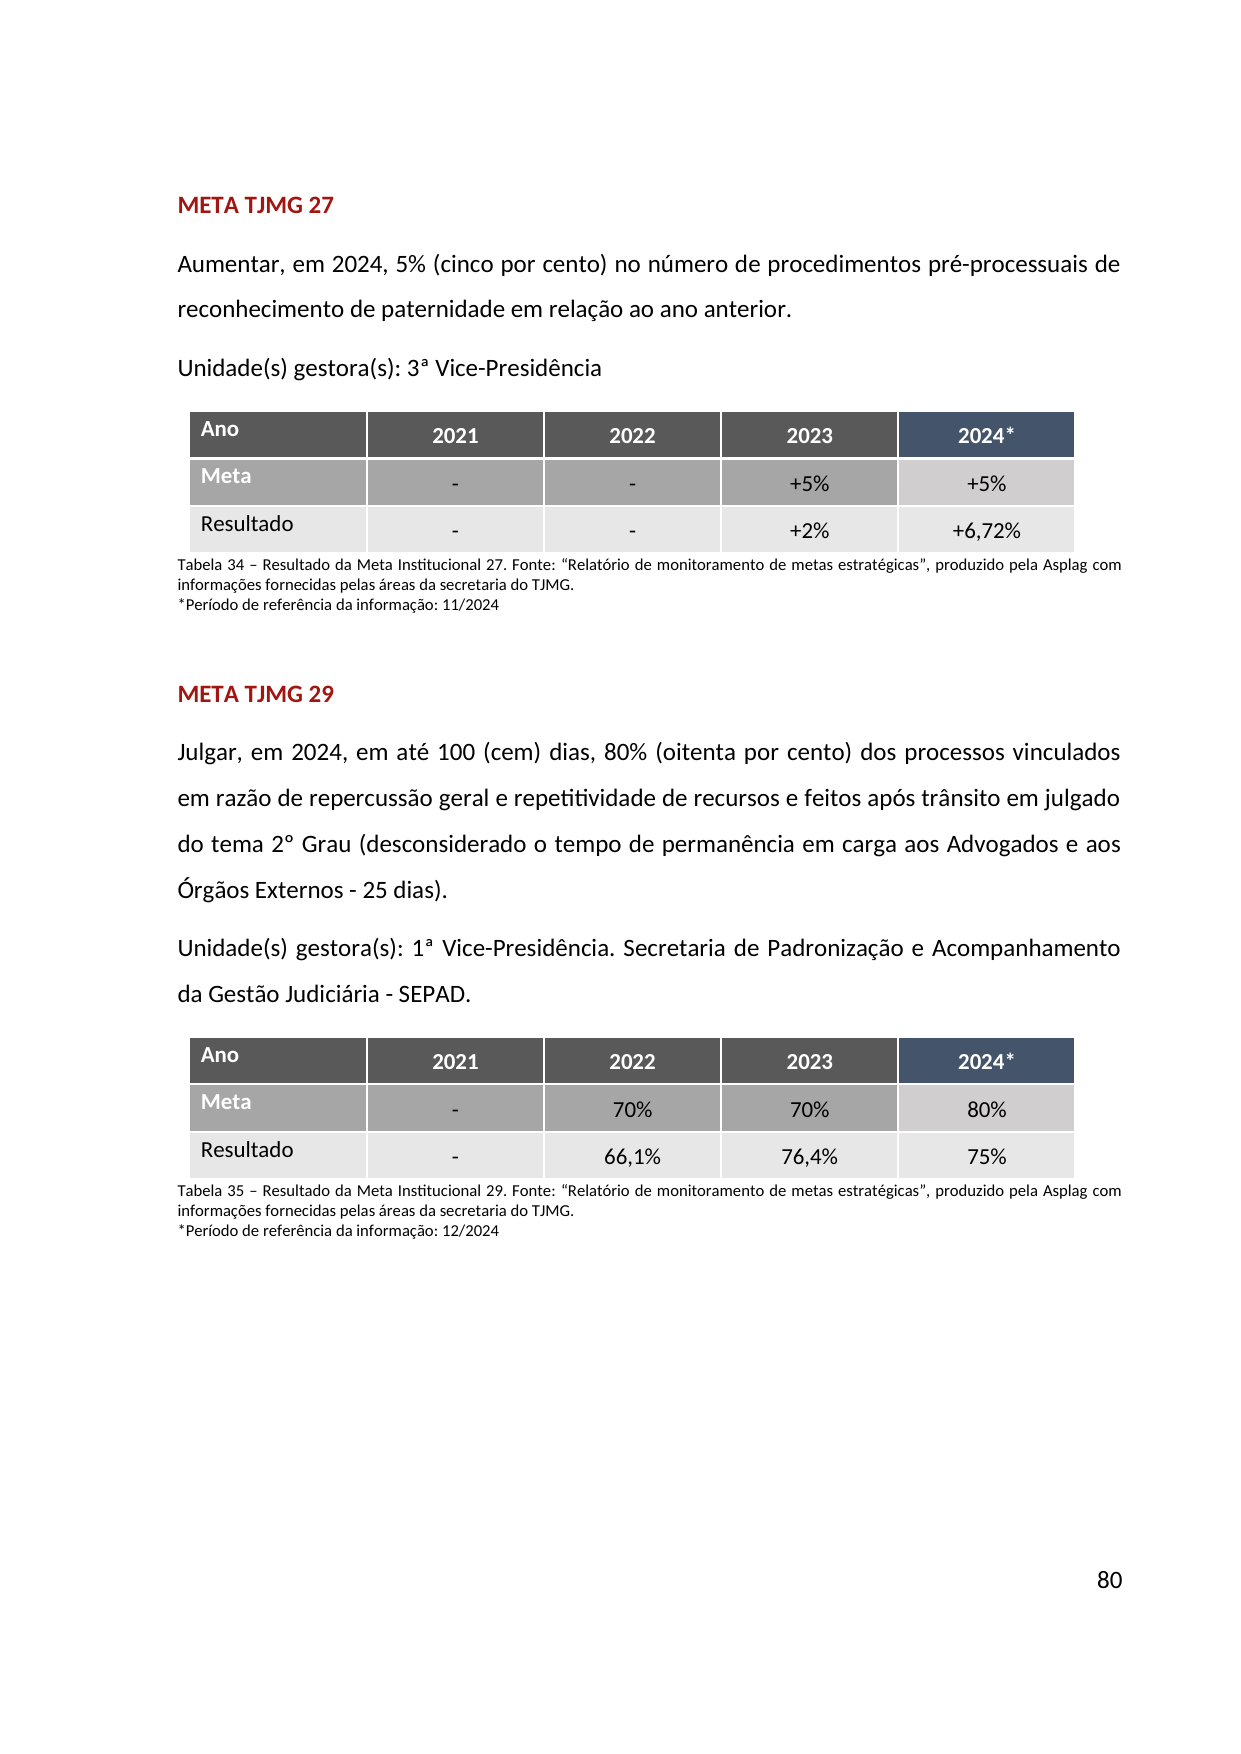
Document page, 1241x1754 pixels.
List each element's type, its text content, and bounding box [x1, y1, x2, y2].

text Aumentar, em 2024, 5% (cinco por cento) no número de procedimentos pré-processuais de reconhecimento de paternidade em relação ao ano anterior. [177, 248, 1122, 324]
text META TJMG 29 [177, 678, 1122, 709]
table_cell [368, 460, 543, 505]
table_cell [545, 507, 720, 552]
text META TJMG 27 [177, 190, 1122, 220]
text Tabela 35 – Resultado da Meta Institucional 29. Fonte: “Relatório de monitoramento de metas estratégicas”, produzido pela Asplag com informações fornecidas pelas áreas da secretaria do TJMG. [177, 1180, 1122, 1221]
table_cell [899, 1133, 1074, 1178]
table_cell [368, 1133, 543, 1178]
text Unidade(s) gestora(s): 3ª Vice-Presidência [177, 352, 1122, 382]
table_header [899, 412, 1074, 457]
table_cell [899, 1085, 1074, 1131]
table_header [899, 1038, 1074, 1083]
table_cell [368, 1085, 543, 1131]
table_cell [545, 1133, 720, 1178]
text Julgar, em 2024, em até 100 (cem) dias, 80% (oitenta por cento) dos processos vinculados em razão de repercussão geral e repetitividade de recursos e feitos após trânsito em julgado do tema 2º Grau (desconsiderado o tempo de permanência em carga aos Advogados e aos Órgãos Externos - 25 dias). [177, 737, 1122, 904]
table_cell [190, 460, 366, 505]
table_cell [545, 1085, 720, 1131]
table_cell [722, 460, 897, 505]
text Tabela 34 – Resultado da Meta Institucional 27. Fonte: “Relatório de monitoramento de metas estratégicas”, produzido pela Asplag com informações fornecidas pelas áreas da secretaria do TJMG. [177, 554, 1122, 595]
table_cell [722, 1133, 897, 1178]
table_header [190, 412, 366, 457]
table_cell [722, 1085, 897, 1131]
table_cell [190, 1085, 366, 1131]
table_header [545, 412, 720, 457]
text *Período de referência da informação: 11/2024 [177, 595, 1122, 615]
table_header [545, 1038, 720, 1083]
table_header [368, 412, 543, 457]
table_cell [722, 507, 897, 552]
text *Período de referência da informação: 12/2024 [177, 1221, 1122, 1241]
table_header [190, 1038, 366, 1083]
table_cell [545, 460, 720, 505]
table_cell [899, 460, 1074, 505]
text Unidade(s) gestora(s): 1ª Vice-Presidência. Secretaria de Padronização e Acompanhamento da Gestão Judiciária - SEPAD. [177, 932, 1122, 1008]
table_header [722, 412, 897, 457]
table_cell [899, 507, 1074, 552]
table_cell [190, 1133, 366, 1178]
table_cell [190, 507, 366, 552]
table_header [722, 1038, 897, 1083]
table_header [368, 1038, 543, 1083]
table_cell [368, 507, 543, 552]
